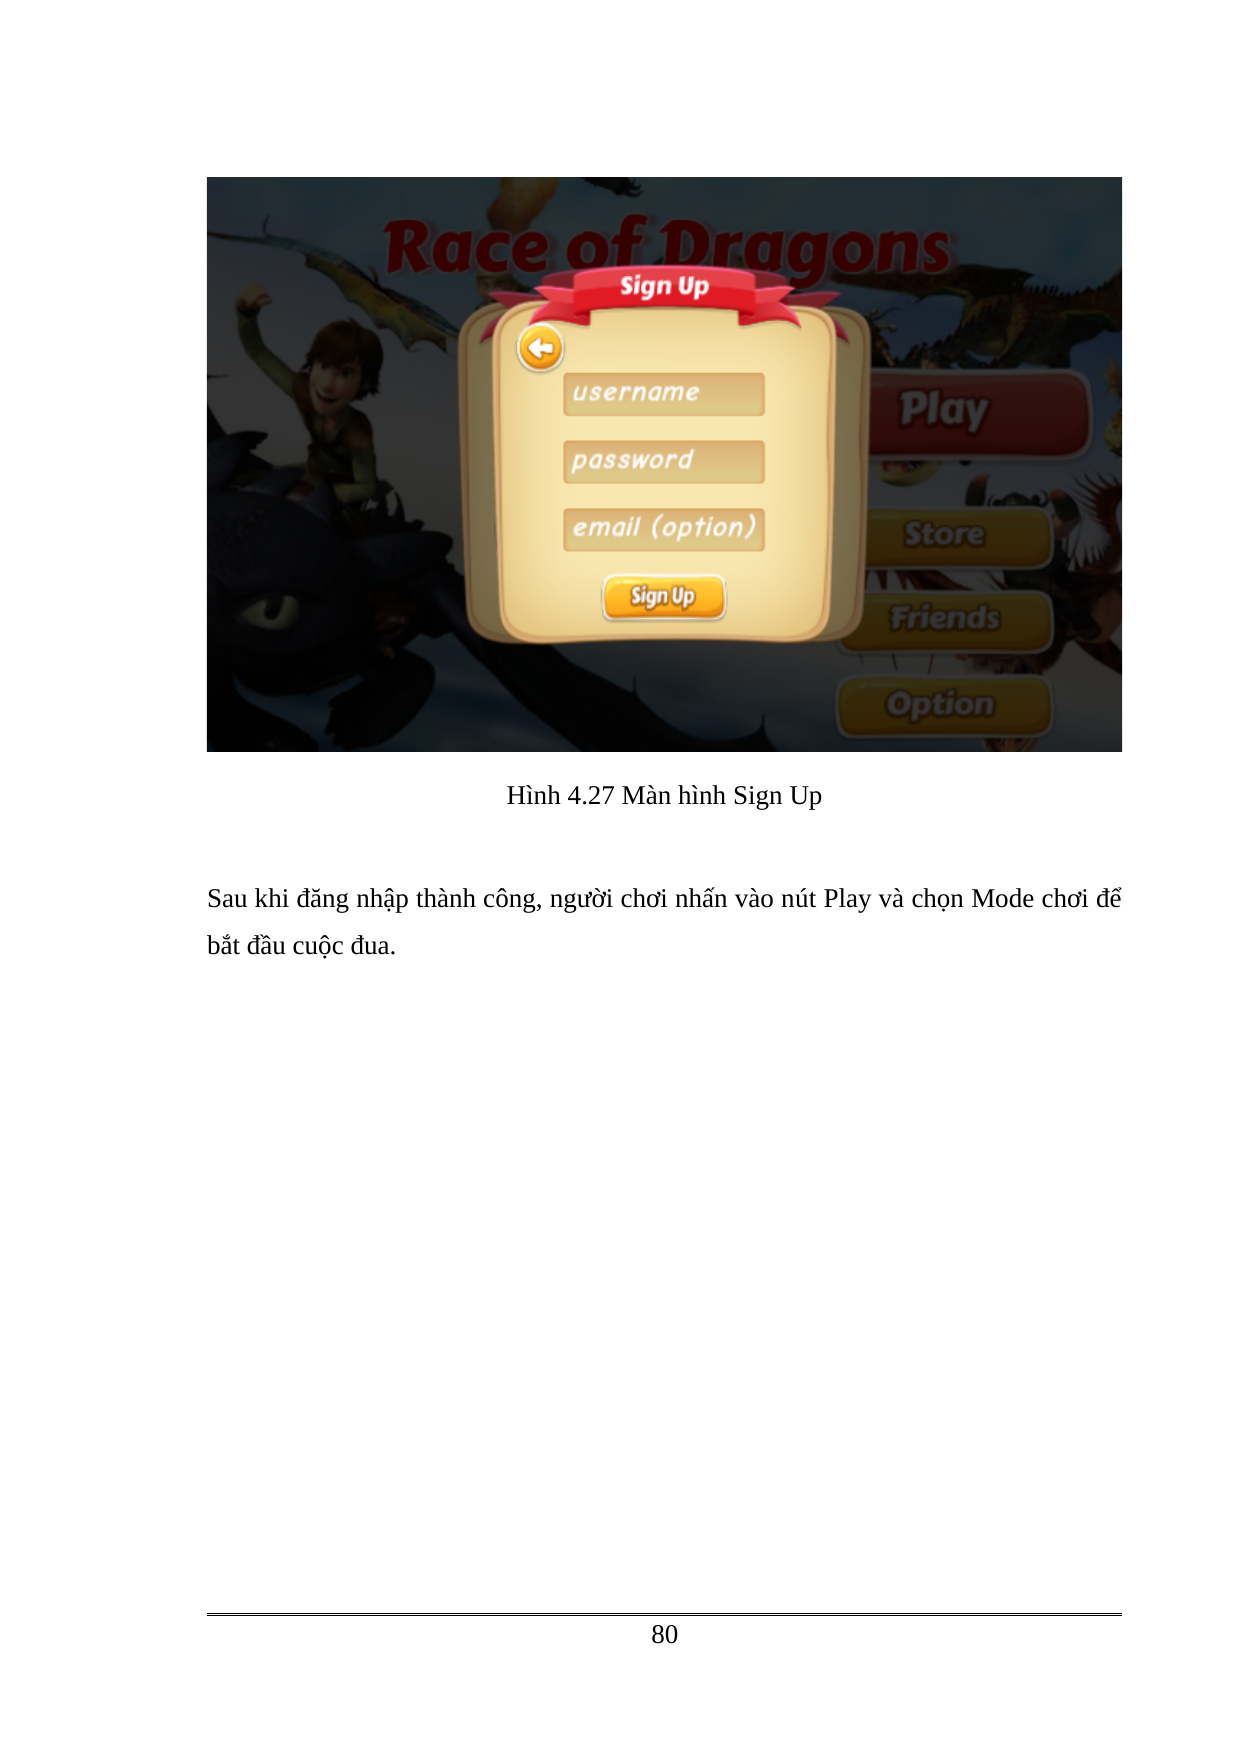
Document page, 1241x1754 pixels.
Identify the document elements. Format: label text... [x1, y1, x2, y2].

text Sau khi đăng nhập thành công, người chơi nhấn vào nút Play và chọn Mode chơi để bắt đầu cuộc đua. [207, 882, 1122, 960]
picture [206, 177, 1123, 752]
